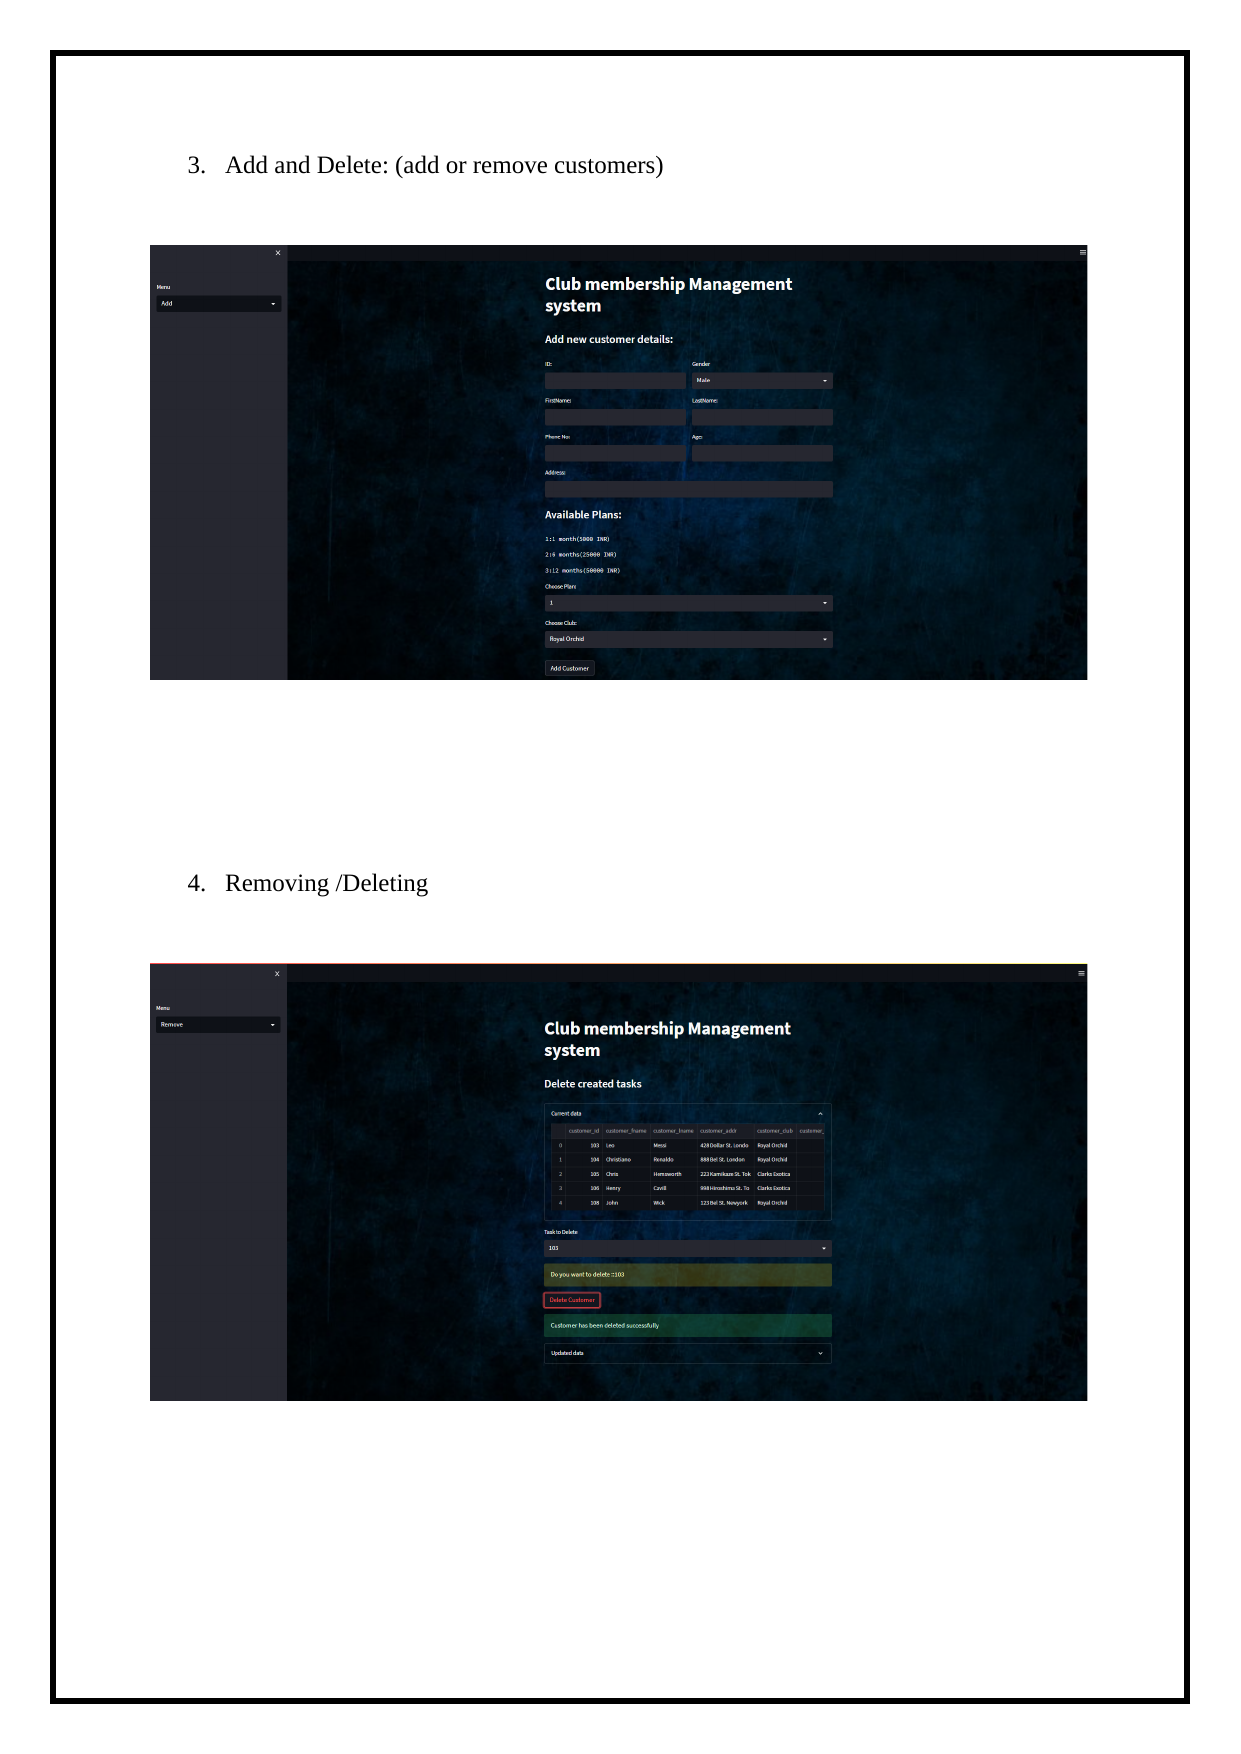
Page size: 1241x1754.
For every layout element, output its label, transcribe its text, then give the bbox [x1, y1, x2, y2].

picture [150, 963, 1087, 1401]
picture [150, 245, 1087, 680]
list Removing /Deleting [187, 868, 1090, 897]
list Add and Delete: (add or remove customers) [187, 150, 1090, 179]
